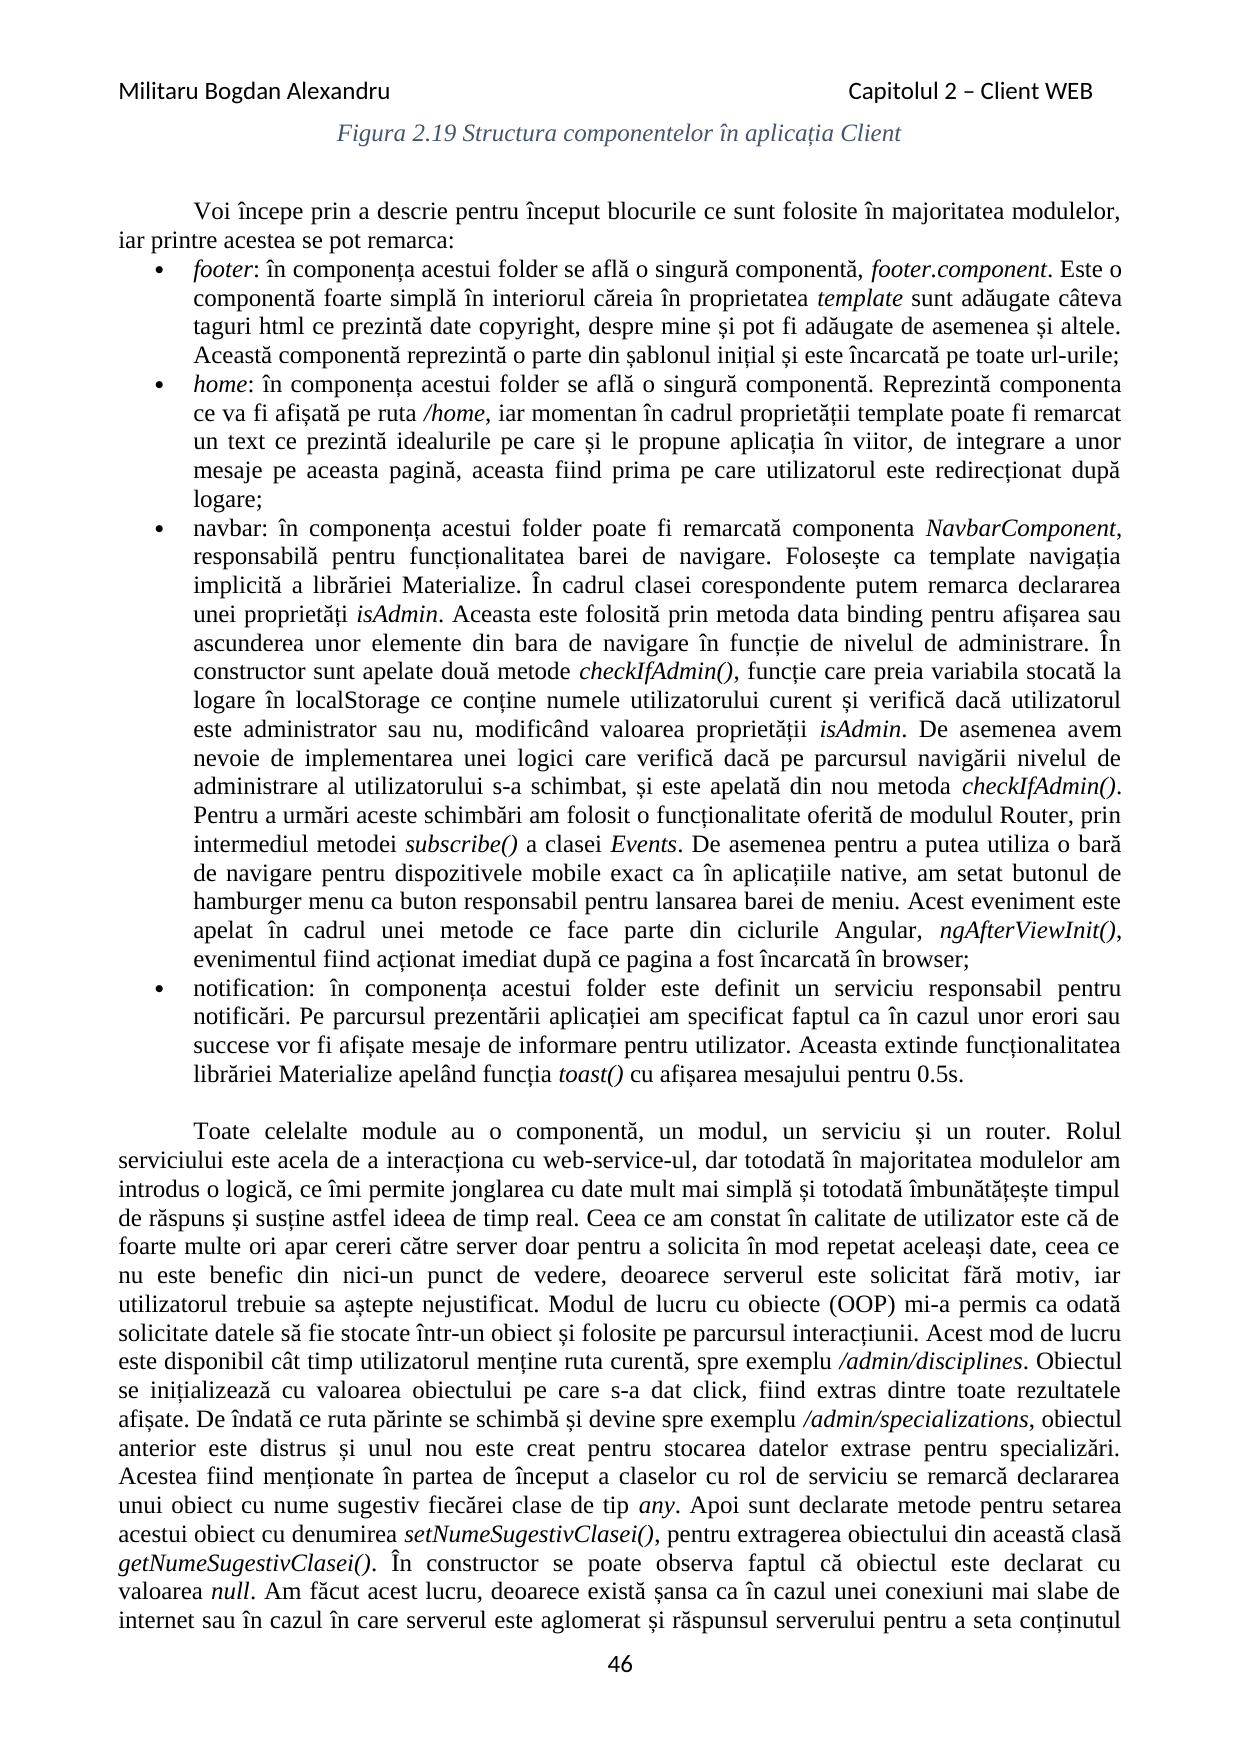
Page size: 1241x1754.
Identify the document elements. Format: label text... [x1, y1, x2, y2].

list notification: în componența acestui folder este definit un serviciu responsabil pentru notificări. Pe parcursul prezentării aplicației am specificat faptul ca în cazul unor erori sau succese vor fi afișate mesaje de informare pentru utilizator. Aceasta extinde funcționalitatea librăriei Materialize apelând funcția toast() cu afișarea mesajului pentru 0.5s. [156, 973, 1122, 1088]
list home: în componența acestui folder se află o singură componentă. Reprezintă componenta ce va fi afișată pe ruta /home, iar momentan în cadrul proprietății template poate fi remarcat un text ce prezintă idealurile pe care și le propune aplicația în viitor, de integrare a unor mesaje pe aceasta pagină, aceasta fiind prima pe care utilizatorul este redirecționat după logare; [156, 369, 1122, 513]
list navbar: în componența acestui folder poate fi remarcată componenta NavbarComponent, responsabilă pentru funcționalitatea barei de navigare. Folosește ca template navigația implicită a librăriei Materialize. În cadrul clasei corespondente putem remarca declararea unei proprietăți isAdmin. Aceasta este folosită prin metoda data binding pentru afișarea sau ascunderea unor elemente din bara de navigare în funcție de nivelul de administrare. În constructor sunt apelate două metode checkIfAdmin(), funcție care preia variabila stocată la logare în localStorage ce conține numele utilizatorului curent și verifică dacă utilizatorul este administrator sau nu, modificând valoarea proprietății isAdmin. De asemenea avem nevoie de implementarea unei logici care verifică dacă pe parcursul navigării nivelul de administrare al utilizatorului s-a schimbat, și este apelată din nou metoda checkIfAdmin(). Pentru a urmări aceste schimbări am folosit o funcționalitate oferită de modulul Router, prin intermediul metodei subscribe() a clasei Events. De asemenea pentru a putea utiliza o bară de navigare pentru dispozitivele mobile exact ca în aplicațiile native, am setat butonul de hamburger menu ca buton responsabil pentru lansarea barei de meniu. Acest eveniment este apelat în cadrul unei metode ce face parte din ciclurile Angular, ngAfterViewInit(), evenimentul fiind acționat imediat după ce pagina a fost încarcată în browser; [156, 513, 1122, 973]
list footer: în componența acestui folder se află o singură componentă, footer.component. Este o componentă foarte simplă în interiorul căreia în proprietatea template sunt adăugate câteva taguri html ce prezintă date copyright, despre mine și pot fi adăugate de asemenea și altele. Această componentă reprezintă o parte din șablonul inițial și este încarcată pe toate url-urile; [156, 254, 1122, 369]
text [118, 1116, 1122, 1634]
text Voi începe prin a descrie pentru început blocurile ce sunt folosite în majoritatea modulelor, iar printre acestea se pot remarca: [118, 196, 1122, 254]
